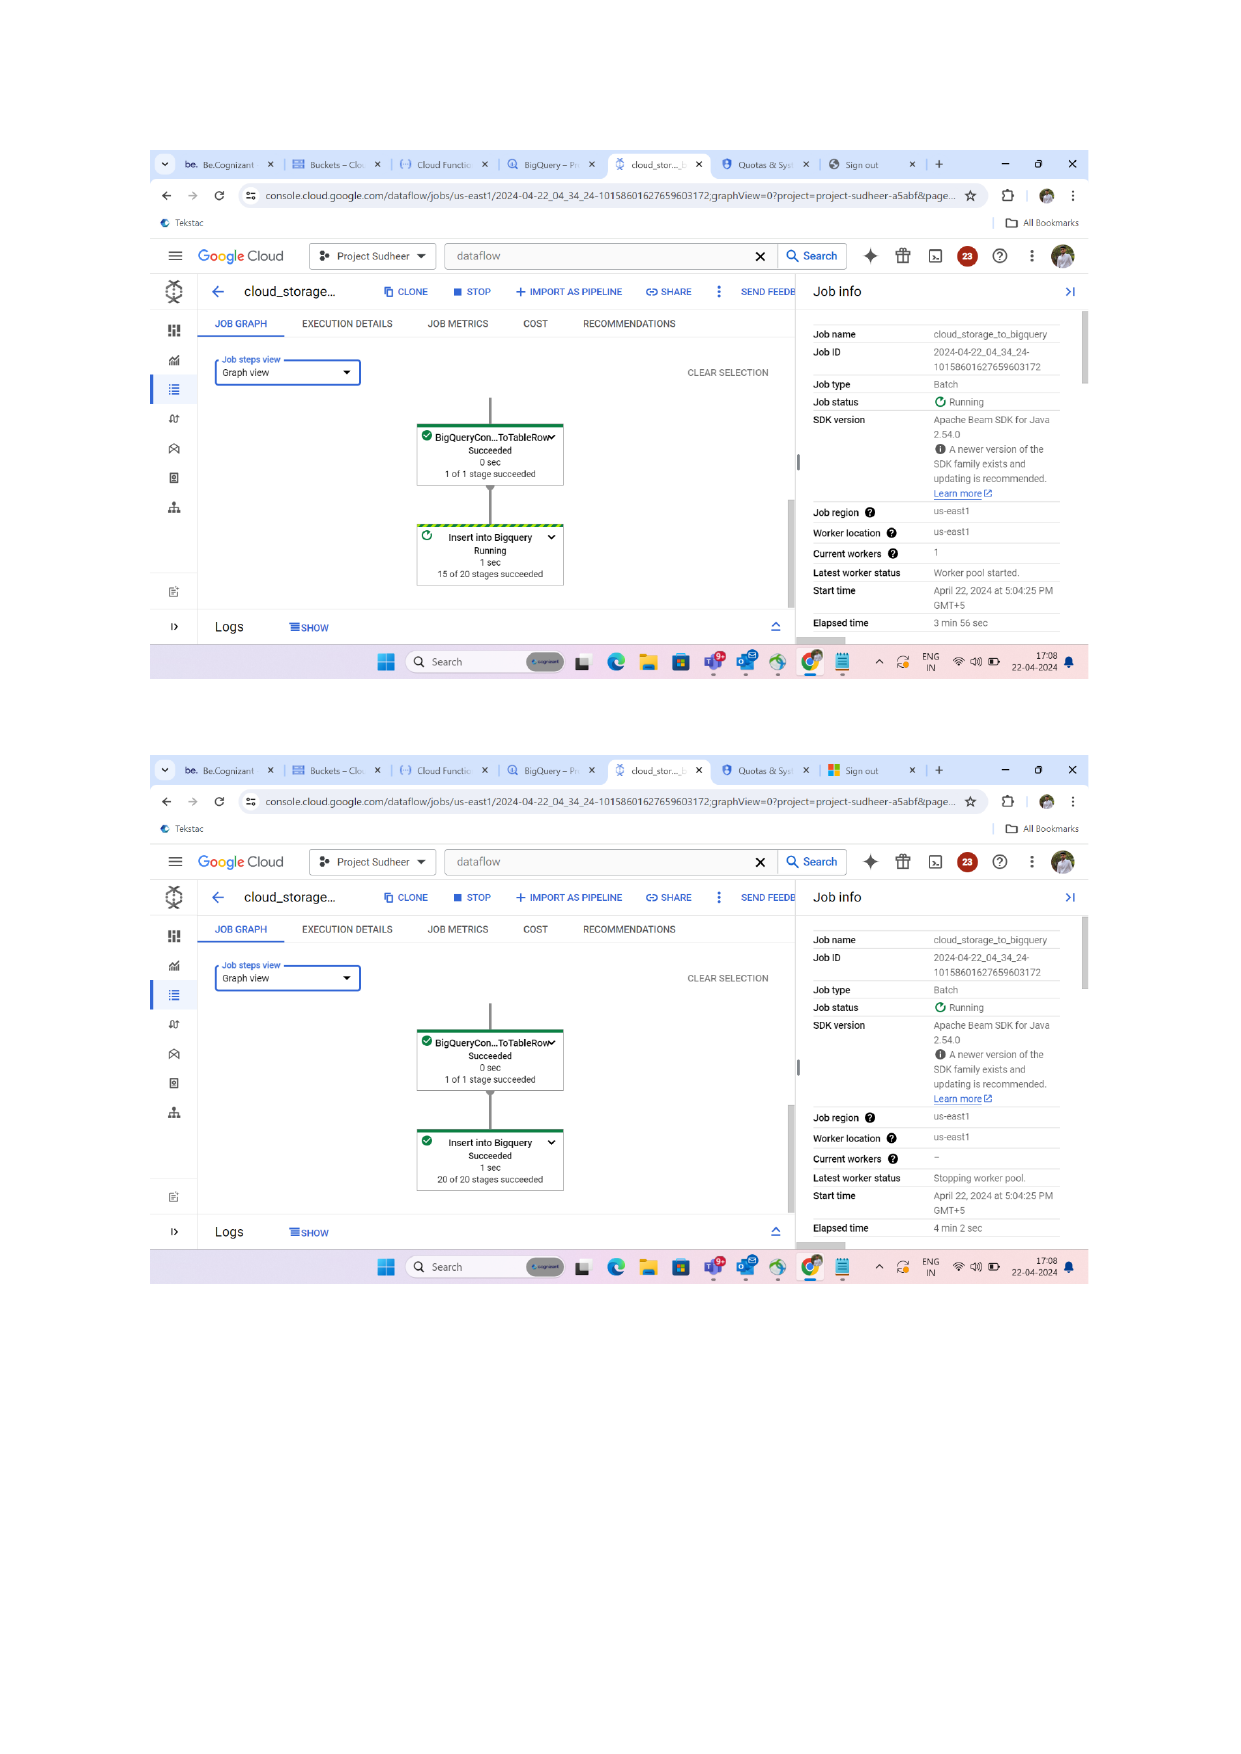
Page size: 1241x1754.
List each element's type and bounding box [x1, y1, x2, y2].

picture [150, 755, 1089, 1284]
picture [150, 150, 1089, 679]
